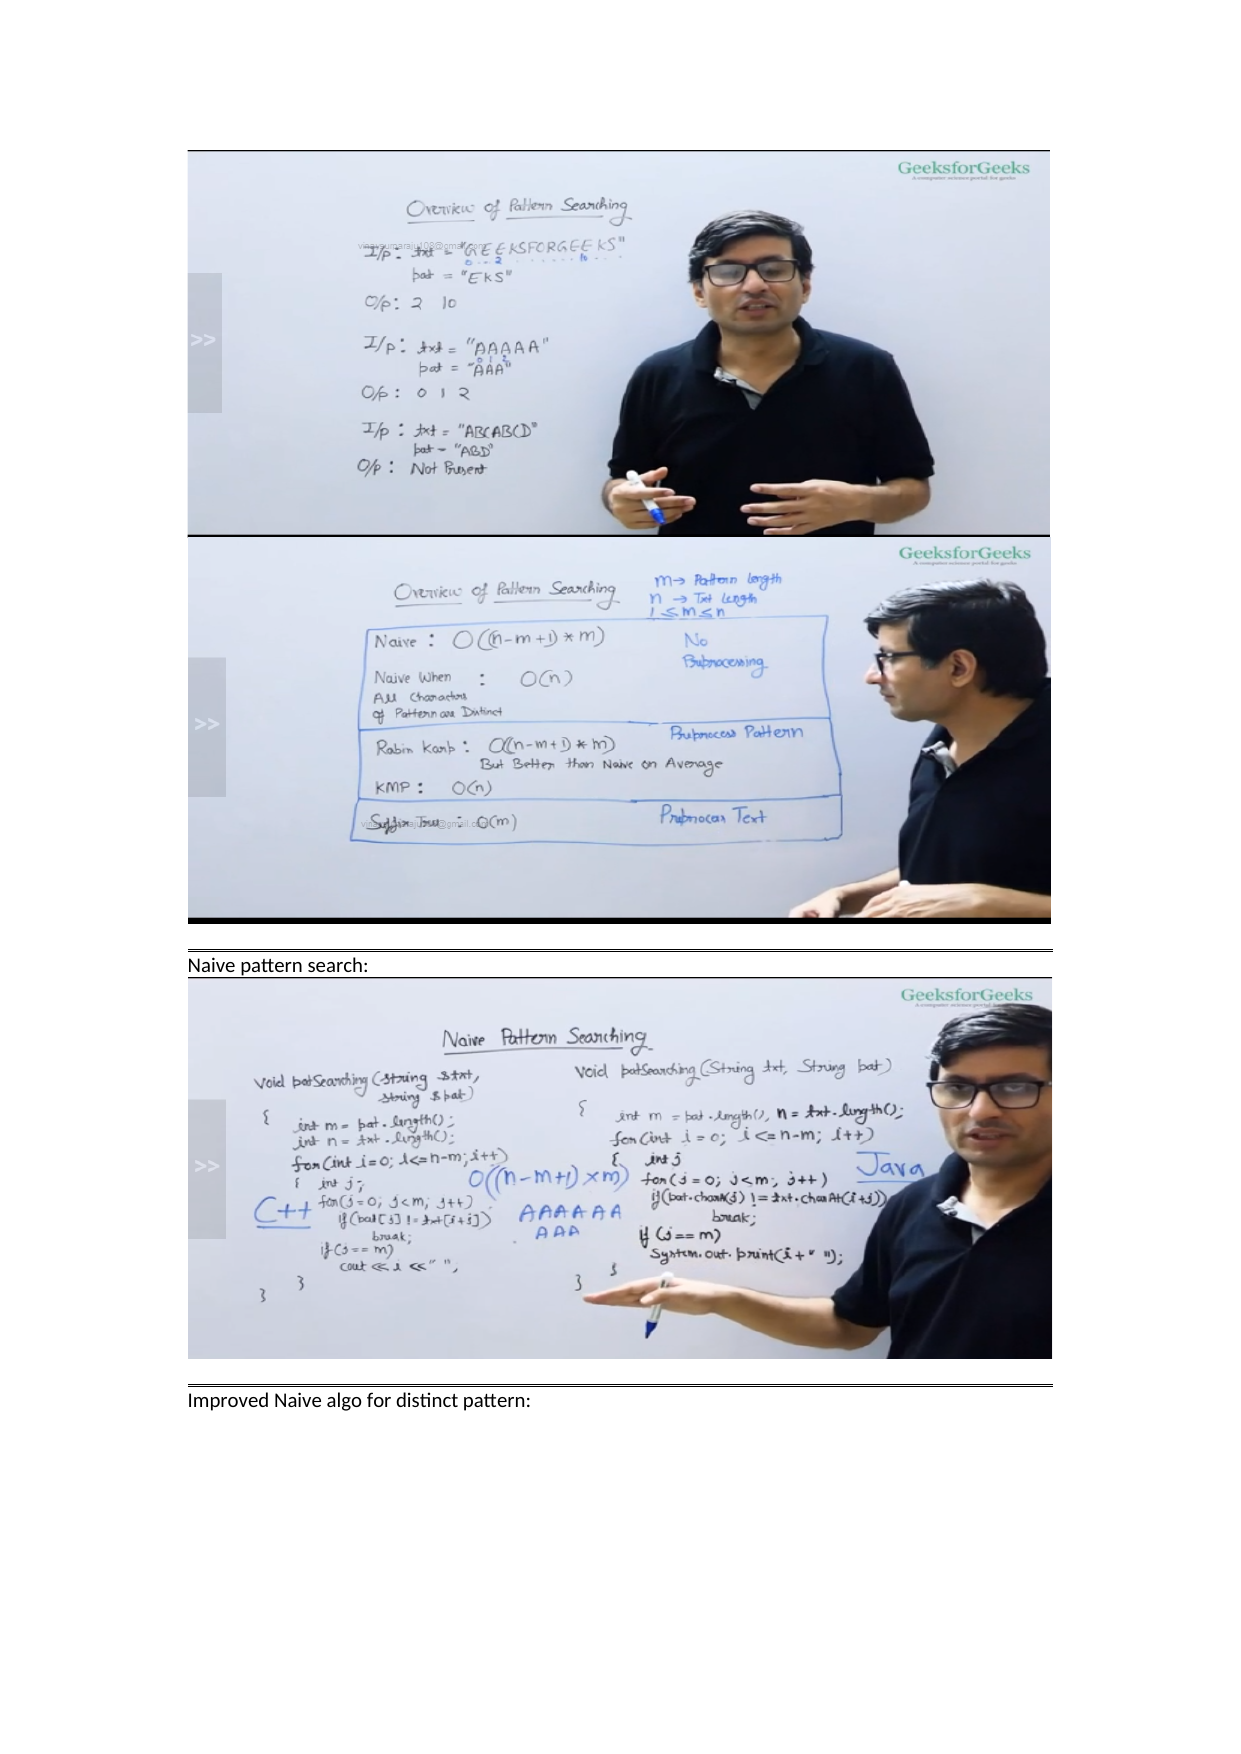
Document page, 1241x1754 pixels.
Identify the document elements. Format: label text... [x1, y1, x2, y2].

picture [187, 150, 1052, 924]
text Naive pattern search: [187, 952, 1053, 977]
picture [187, 977, 1053, 1359]
text Improved Naive algo for distinct pattern: [187, 1387, 1053, 1413]
